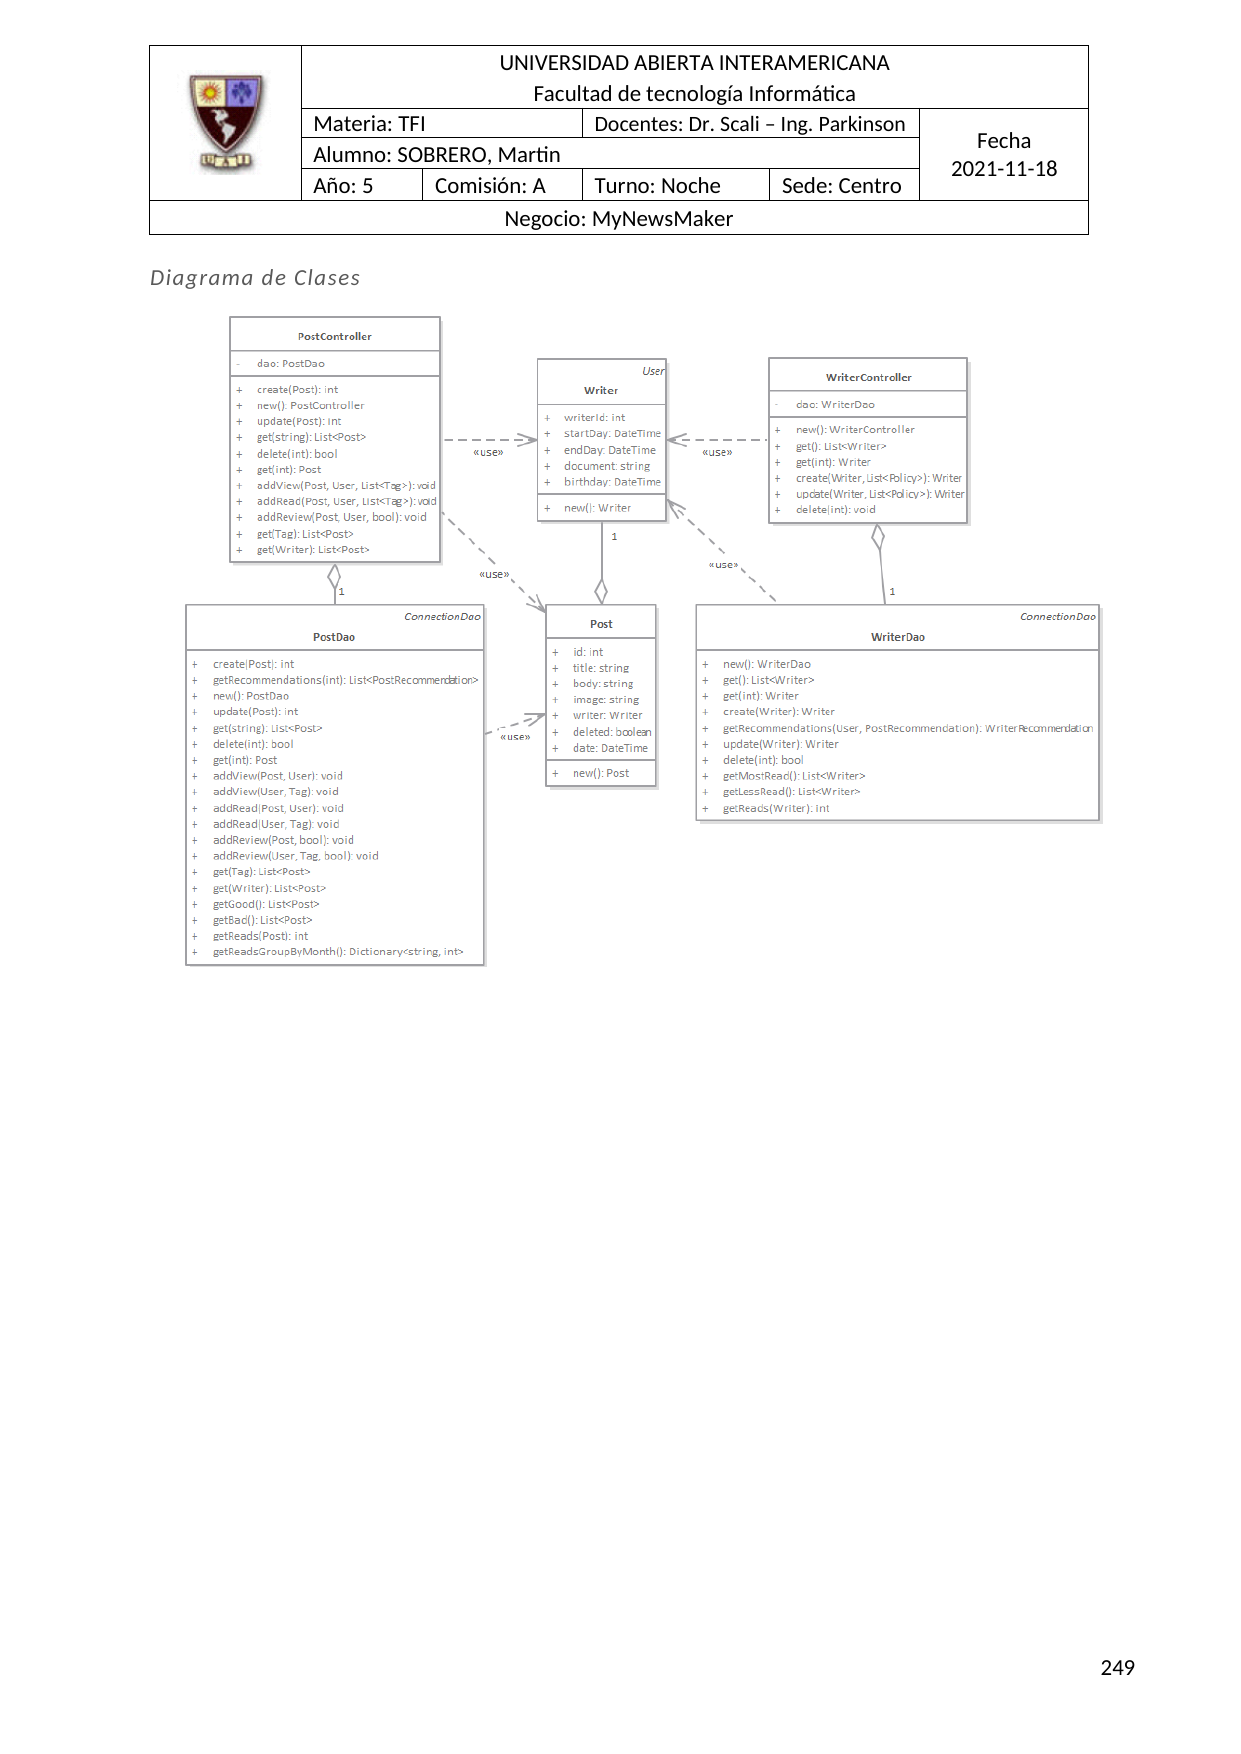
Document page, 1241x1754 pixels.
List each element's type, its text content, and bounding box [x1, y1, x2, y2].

subtitle Diagrama de Clases [150, 263, 1135, 291]
picture [180, 311, 1105, 967]
picture [175, 67, 276, 180]
